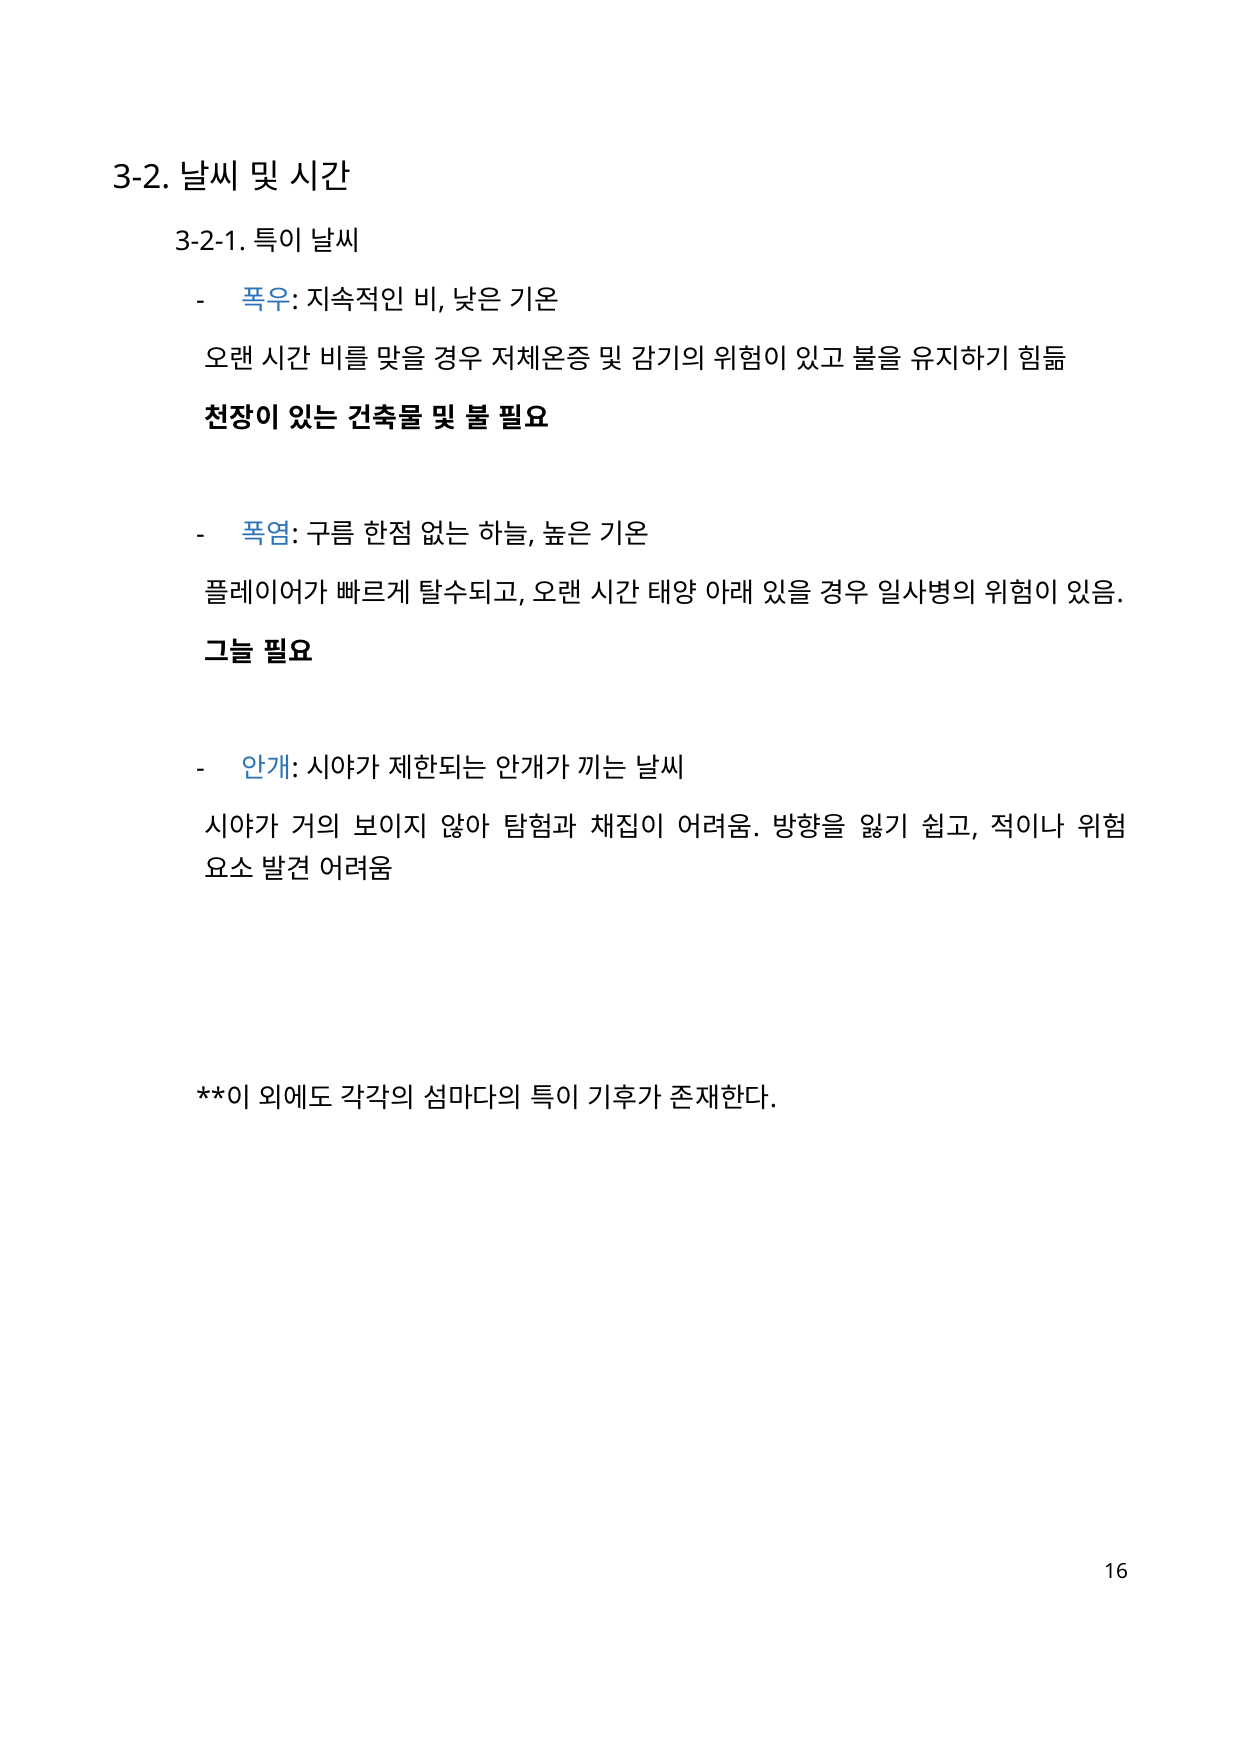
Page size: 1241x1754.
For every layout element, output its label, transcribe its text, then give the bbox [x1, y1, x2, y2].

list 안개: 시야가 제한되는 안개가 끼는 날씨 [196, 746, 1128, 785]
list 천장이 있는 건축물 및 불 필요 [204, 396, 1128, 436]
subtitle 3-2. 날씨 및 시간 [112, 150, 1128, 198]
list 그늘 필요 [204, 630, 1128, 669]
list 폭염: 구름 한점 없는 하늘, 높은 기온 [196, 512, 1128, 551]
text **이 외에도 각각의 섬마다의 특이 기후가 존재한다. [112, 1076, 1128, 1115]
list 폭우: 지속적인 비, 낮은 기온 [196, 278, 1128, 317]
subtitle 3-2-1. 특이 날씨 [175, 219, 1128, 258]
list 오랜 시간 비를 맞을 경우 저체온증 및 감기의 위험이 있고 불을 유지하기 힘듦 [204, 337, 1128, 377]
list 시야가 거의 보이지 않아 탐험과 채집이 어려움. 방향을 잃기 쉽고, 적이나 위험 요소 발견 어려움 [204, 805, 1128, 887]
list 플레이어가 빠르게 탈수되고, 오랜 시간 태양 아래 있을 경우 일사병의 위험이 있음. [204, 571, 1128, 610]
